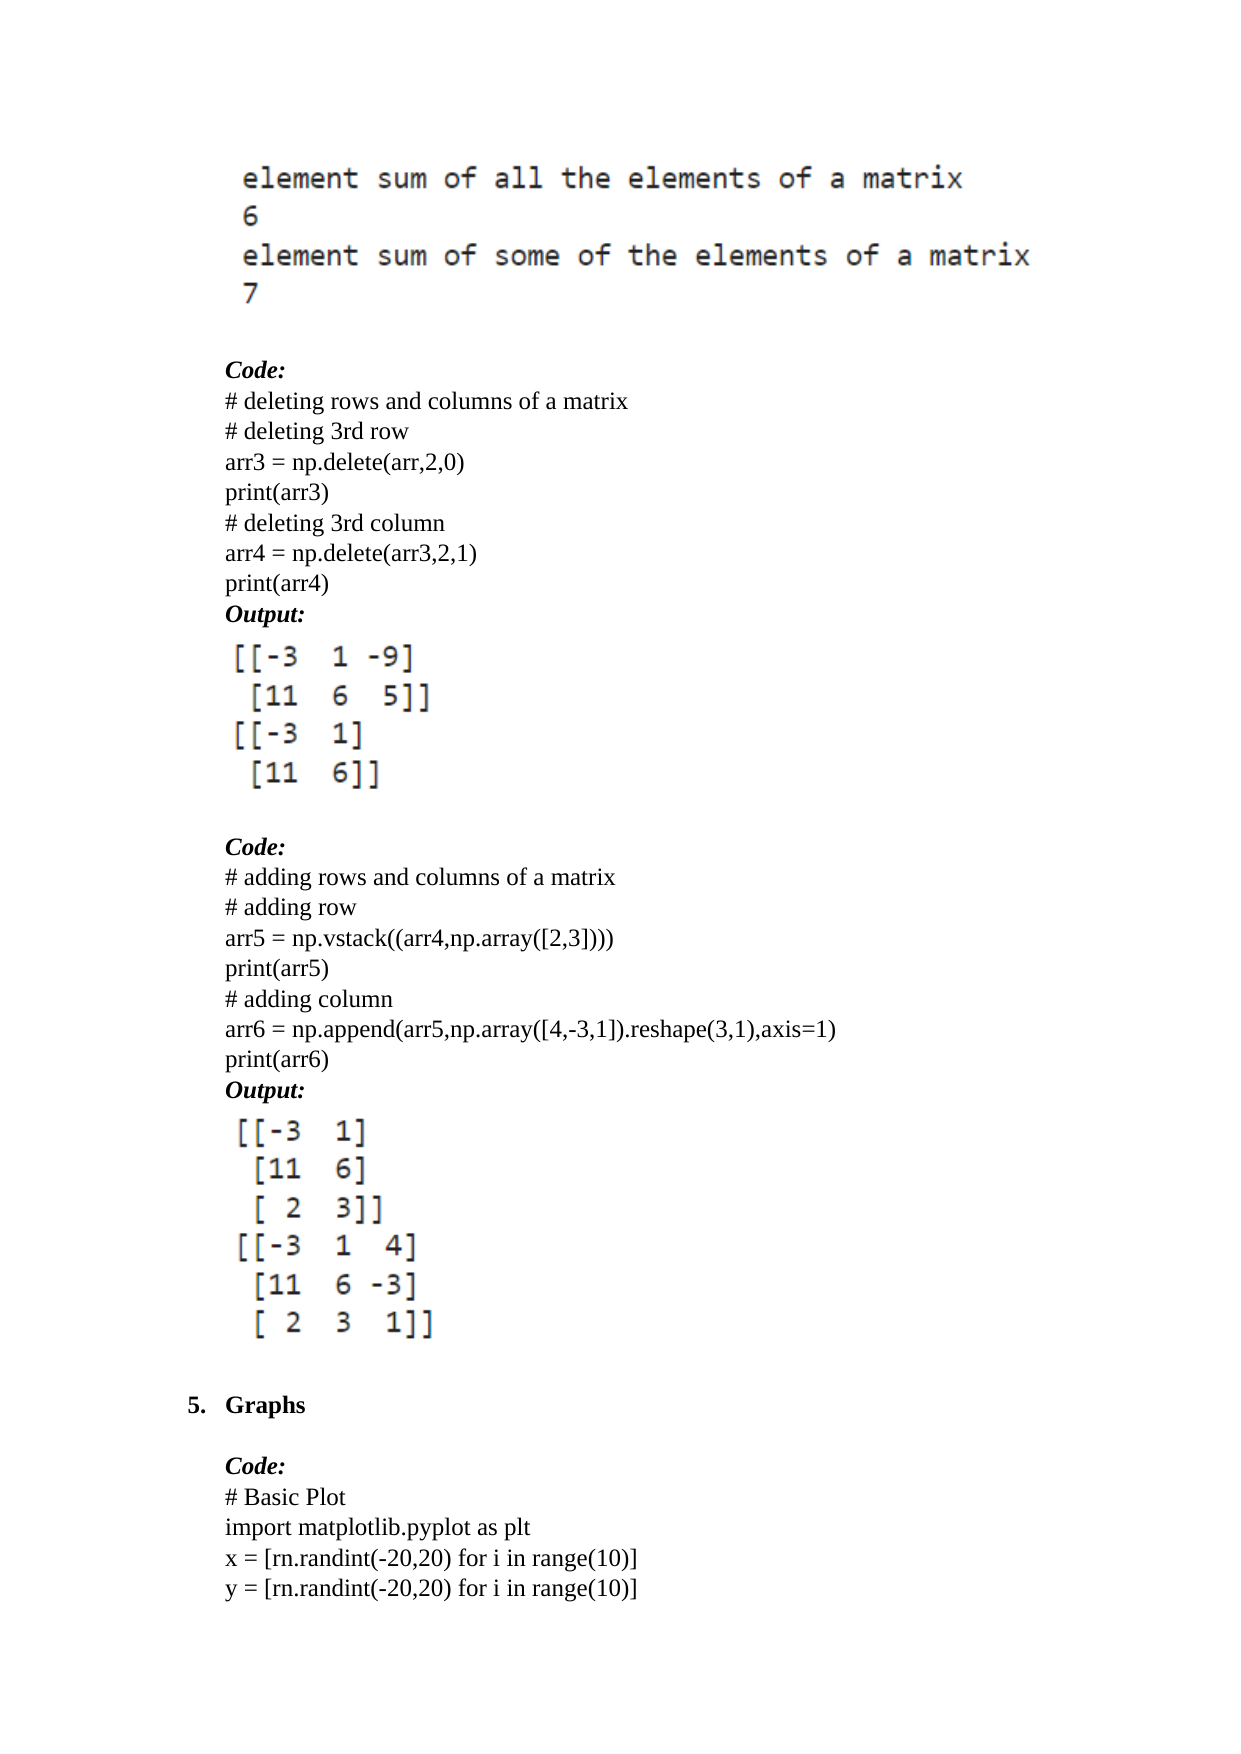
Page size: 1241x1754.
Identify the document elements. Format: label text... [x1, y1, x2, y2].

picture [225, 629, 455, 800]
list Code: [225, 832, 1090, 860]
list Output: [225, 1075, 1090, 1104]
list arr3 = np.delete(arr,2,0) [225, 447, 1090, 476]
list Code: [225, 1451, 1090, 1480]
list # deleting rows and columns of a matrix [225, 386, 1090, 415]
list # Basic Plot [225, 1482, 1090, 1511]
list Output: [225, 599, 1090, 628]
list # adding row [225, 892, 1090, 921]
list print(arr6) [225, 1044, 1090, 1073]
list # adding rows and columns of a matrix [225, 862, 1090, 891]
list Graphs [187, 1391, 1090, 1419]
list # deleting 3rd column [225, 508, 1090, 536]
list x = [rn.randint(-20,20) for i in range(10)] [225, 1543, 1090, 1571]
list # adding column [225, 984, 1090, 1012]
list arr6 = np.append(arr5,np.array([4,-3,1]).reshape(3,1),axis=1) [225, 1014, 1090, 1043]
list arr4 = np.delete(arr3,2,1) [225, 538, 1090, 567]
list print(arr4) [225, 568, 1090, 597]
list print(arr3) [225, 477, 1090, 506]
list arr5 = np.vstack((arr4,np.array([2,3]))) [225, 923, 1090, 952]
list y = [rn.randint(-20,20) for i in range(10)] [225, 1573, 1090, 1602]
list Code: [225, 356, 1090, 384]
picture [225, 1105, 466, 1359]
list # deleting 3rd row [225, 416, 1090, 445]
picture [225, 150, 1071, 324]
list print(arr5) [225, 953, 1090, 982]
list import matplotlib.pyplot as plt [225, 1512, 1090, 1541]
